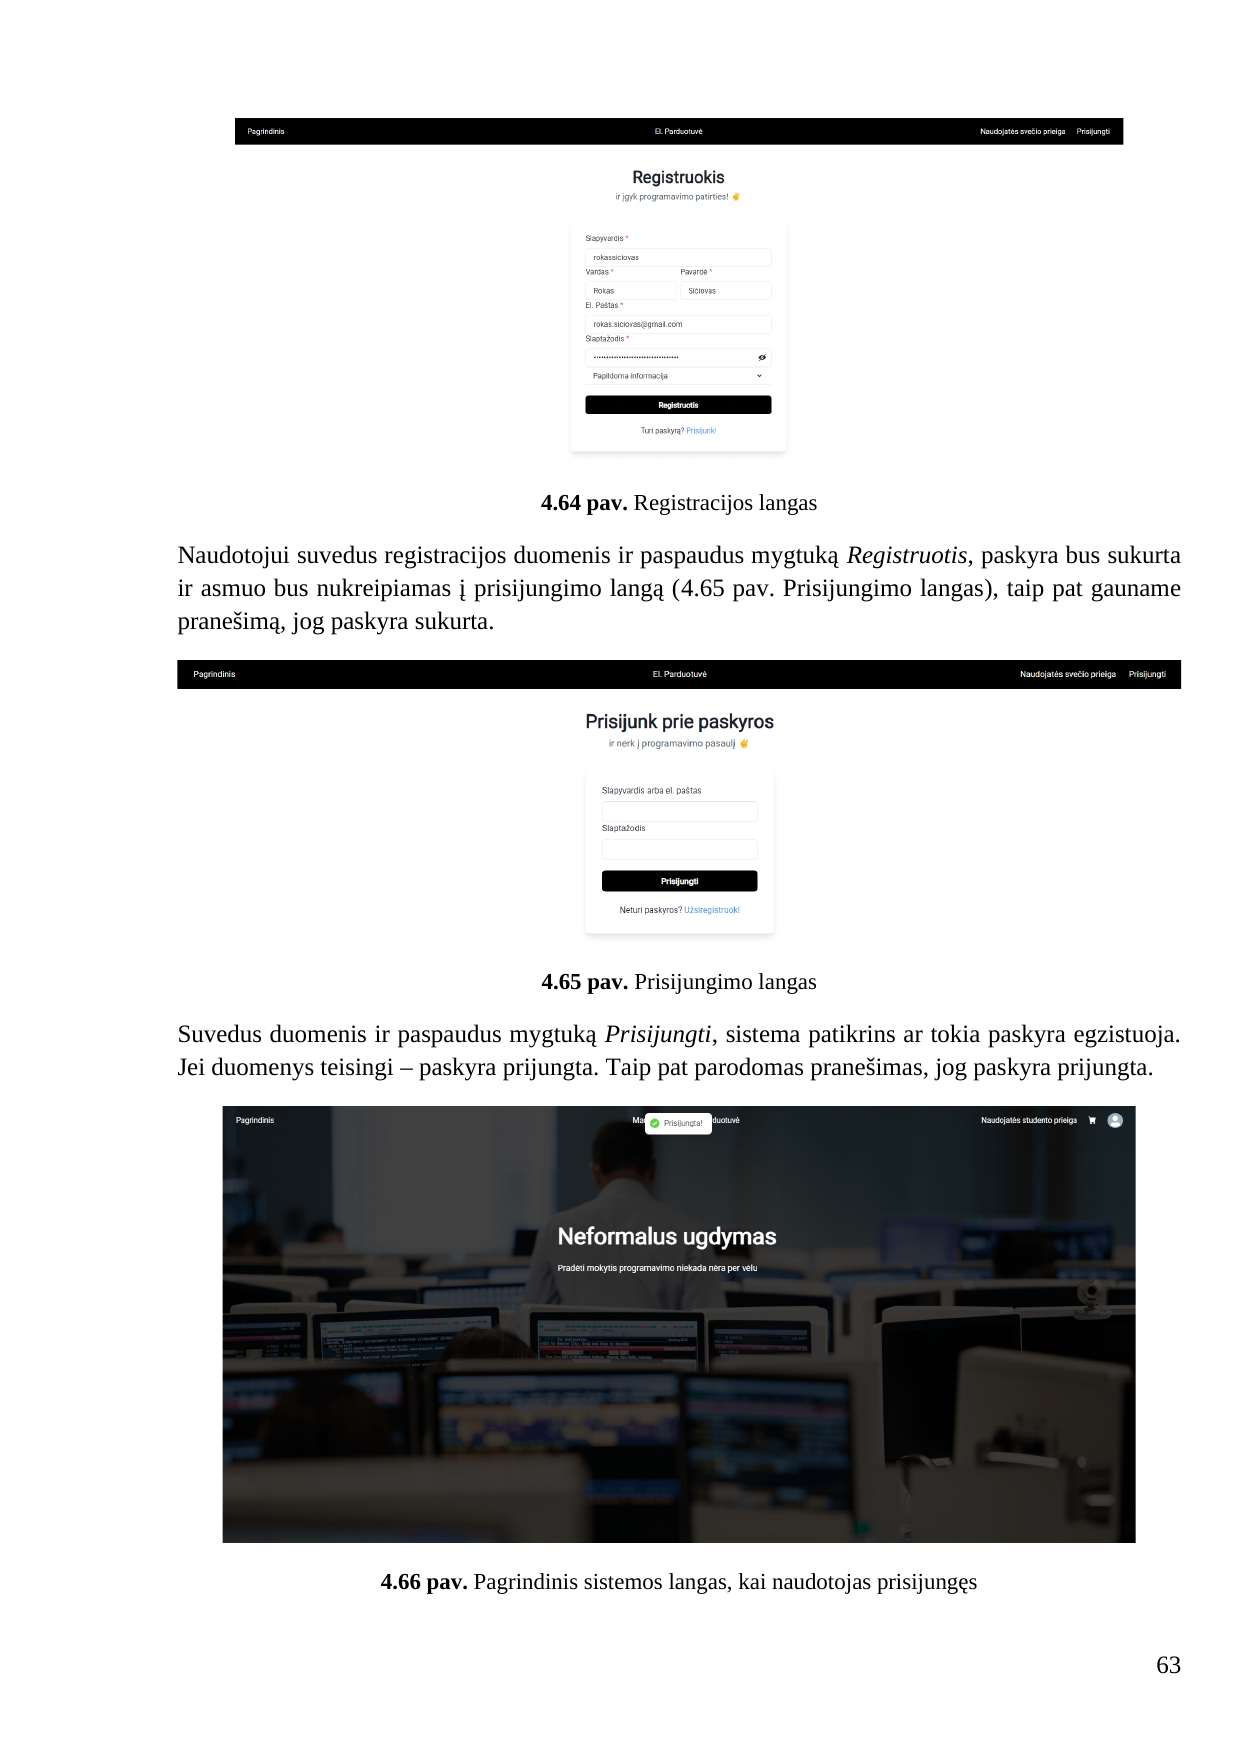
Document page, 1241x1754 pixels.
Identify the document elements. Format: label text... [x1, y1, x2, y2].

text Suvedus duomenis ir paspaudus mygtuką Prisijungti, sistema patikrins ar tokia paskyra egzistuoja. Jei duomenys teisingi – paskyra prijungta. Taip pat parodomas pranešimas, jog paskyra prijungta. [177, 1019, 1181, 1081]
picture [222, 1106, 1136, 1543]
picture [235, 118, 1124, 465]
picture [177, 660, 1182, 943]
